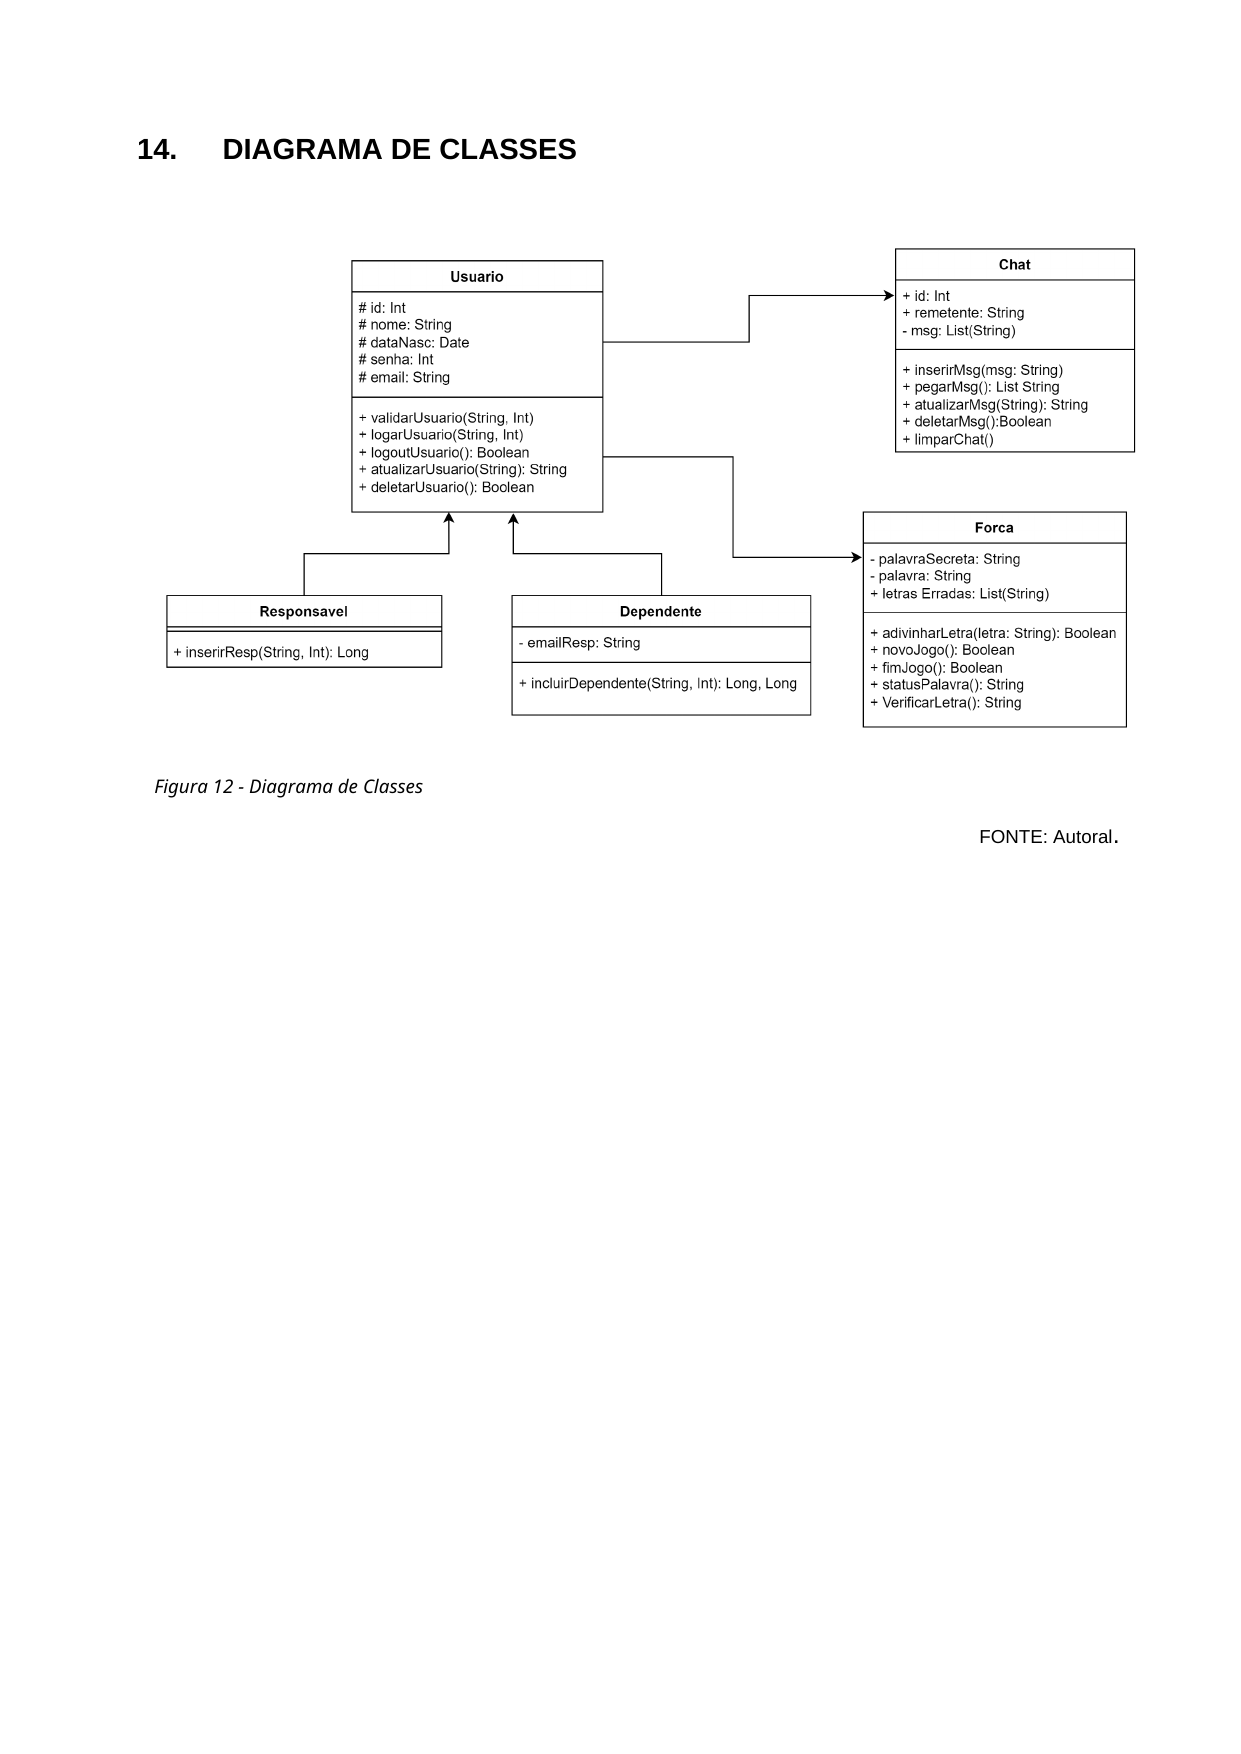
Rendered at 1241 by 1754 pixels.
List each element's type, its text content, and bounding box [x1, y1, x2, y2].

subtitle DIAGRAMA DE CLASSES [177, 132, 1146, 166]
picture [154, 236, 1147, 743]
text Figura 12 - Diagrama de Classes [154, 774, 1146, 799]
text FONTE: Autoral. [904, 820, 1146, 849]
